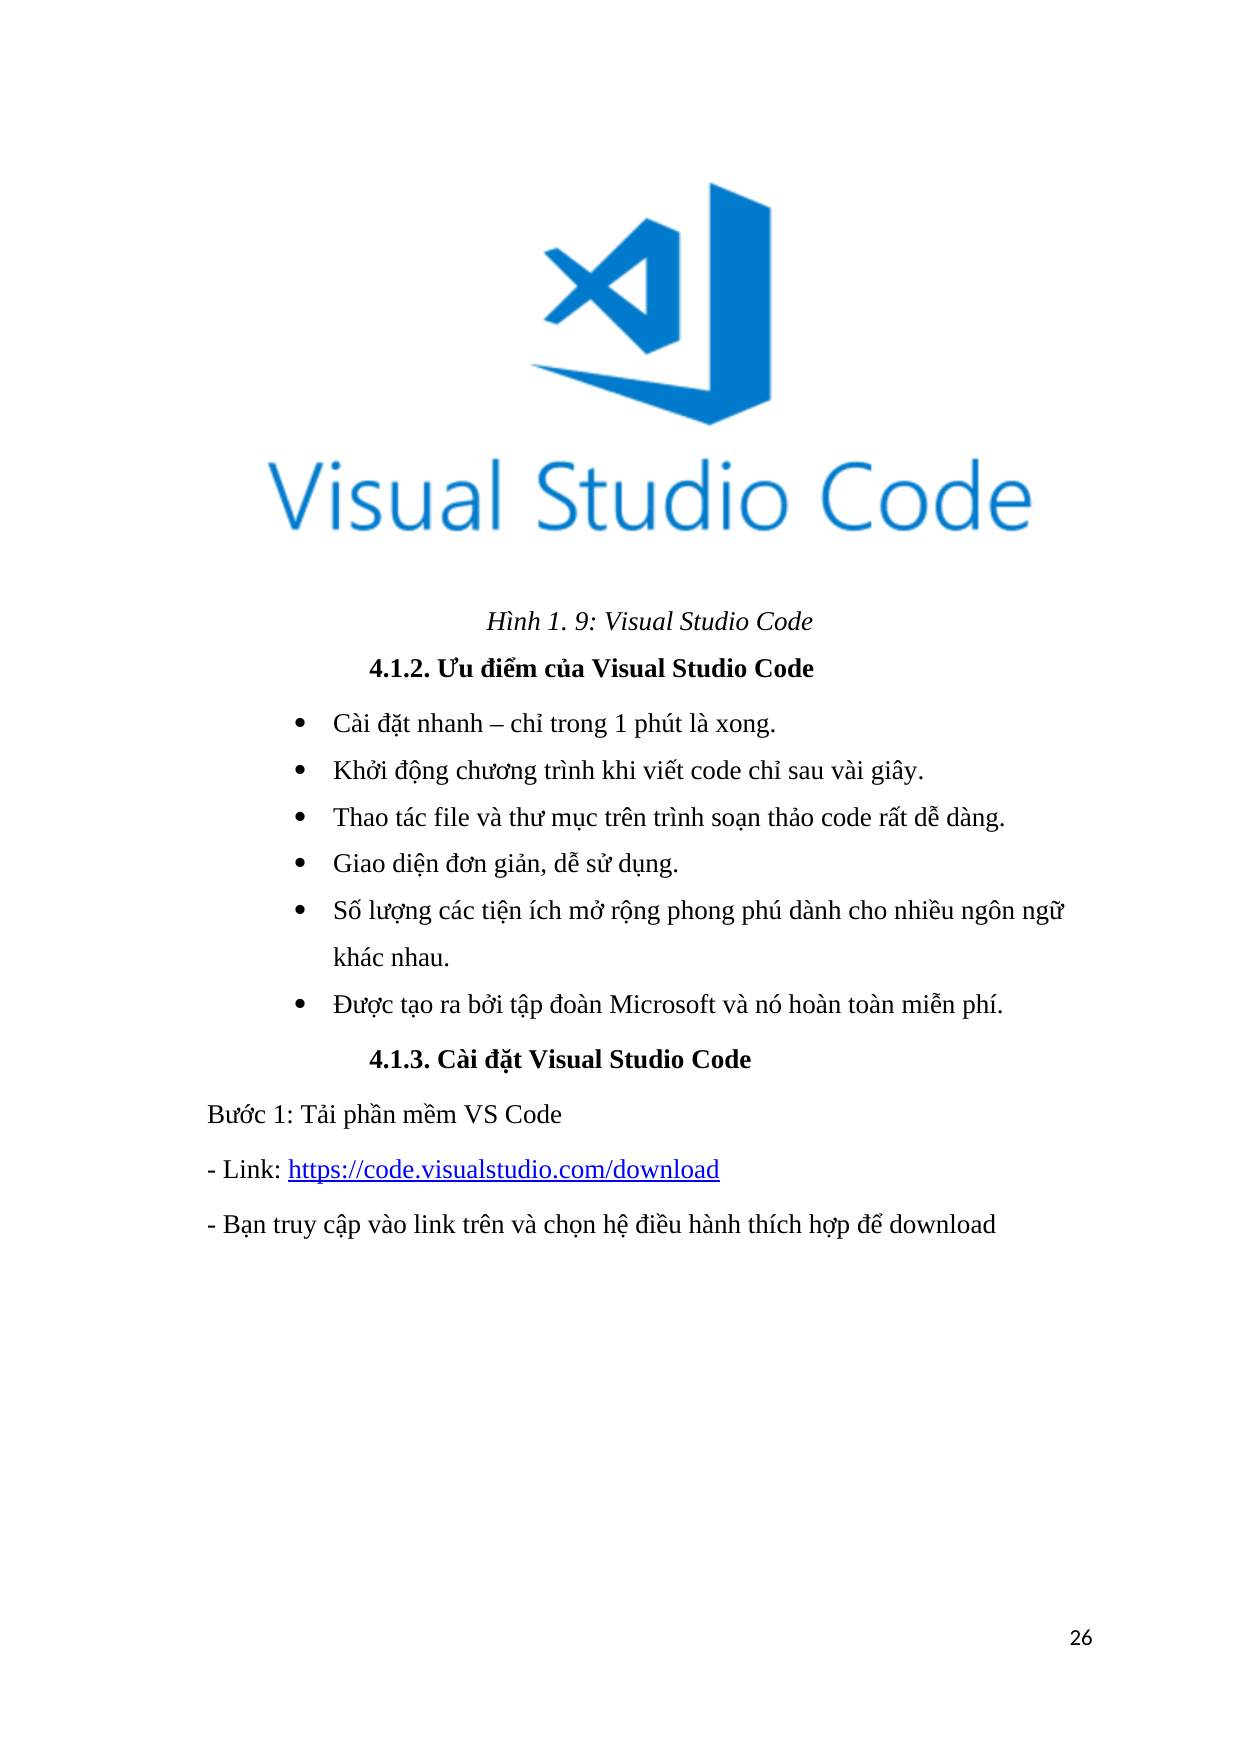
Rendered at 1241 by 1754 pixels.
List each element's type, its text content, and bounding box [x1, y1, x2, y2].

list Số lượng các tiện ích mở rộng phong phú dành cho nhiều ngôn ngữ khác nhau. [295, 894, 1092, 972]
list Thao tác file và thư mục trên trình soạn thảo code rất dễ dàng. [295, 801, 1092, 832]
list Giao diện đơn giản, dễ sử dụng. [295, 847, 1092, 879]
list Được tạo ra bởi tập đoàn Microsoft và nó hoàn toàn miễn phí. [295, 988, 1092, 1019]
text - Link: https://code.visualstudio.com/download [207, 1153, 1092, 1184]
text Bước 1: Tải phần mềm VS Code [207, 1098, 1092, 1129]
list Cài đặt nhanh – chỉ trong 1 phút là xong. [295, 707, 1092, 738]
text Ưu điểm của Visual Studio Code [369, 652, 1092, 683]
text - Bạn truy cập vào link trên và chọn hệ điều hành thích hợp để download [207, 1208, 1092, 1239]
list Khởi động chương trình khi viết code chỉ sau vài giây. [295, 754, 1092, 785]
picture [206, 135, 1093, 579]
text Cài đặt Visual Studio Code [369, 1043, 1092, 1074]
